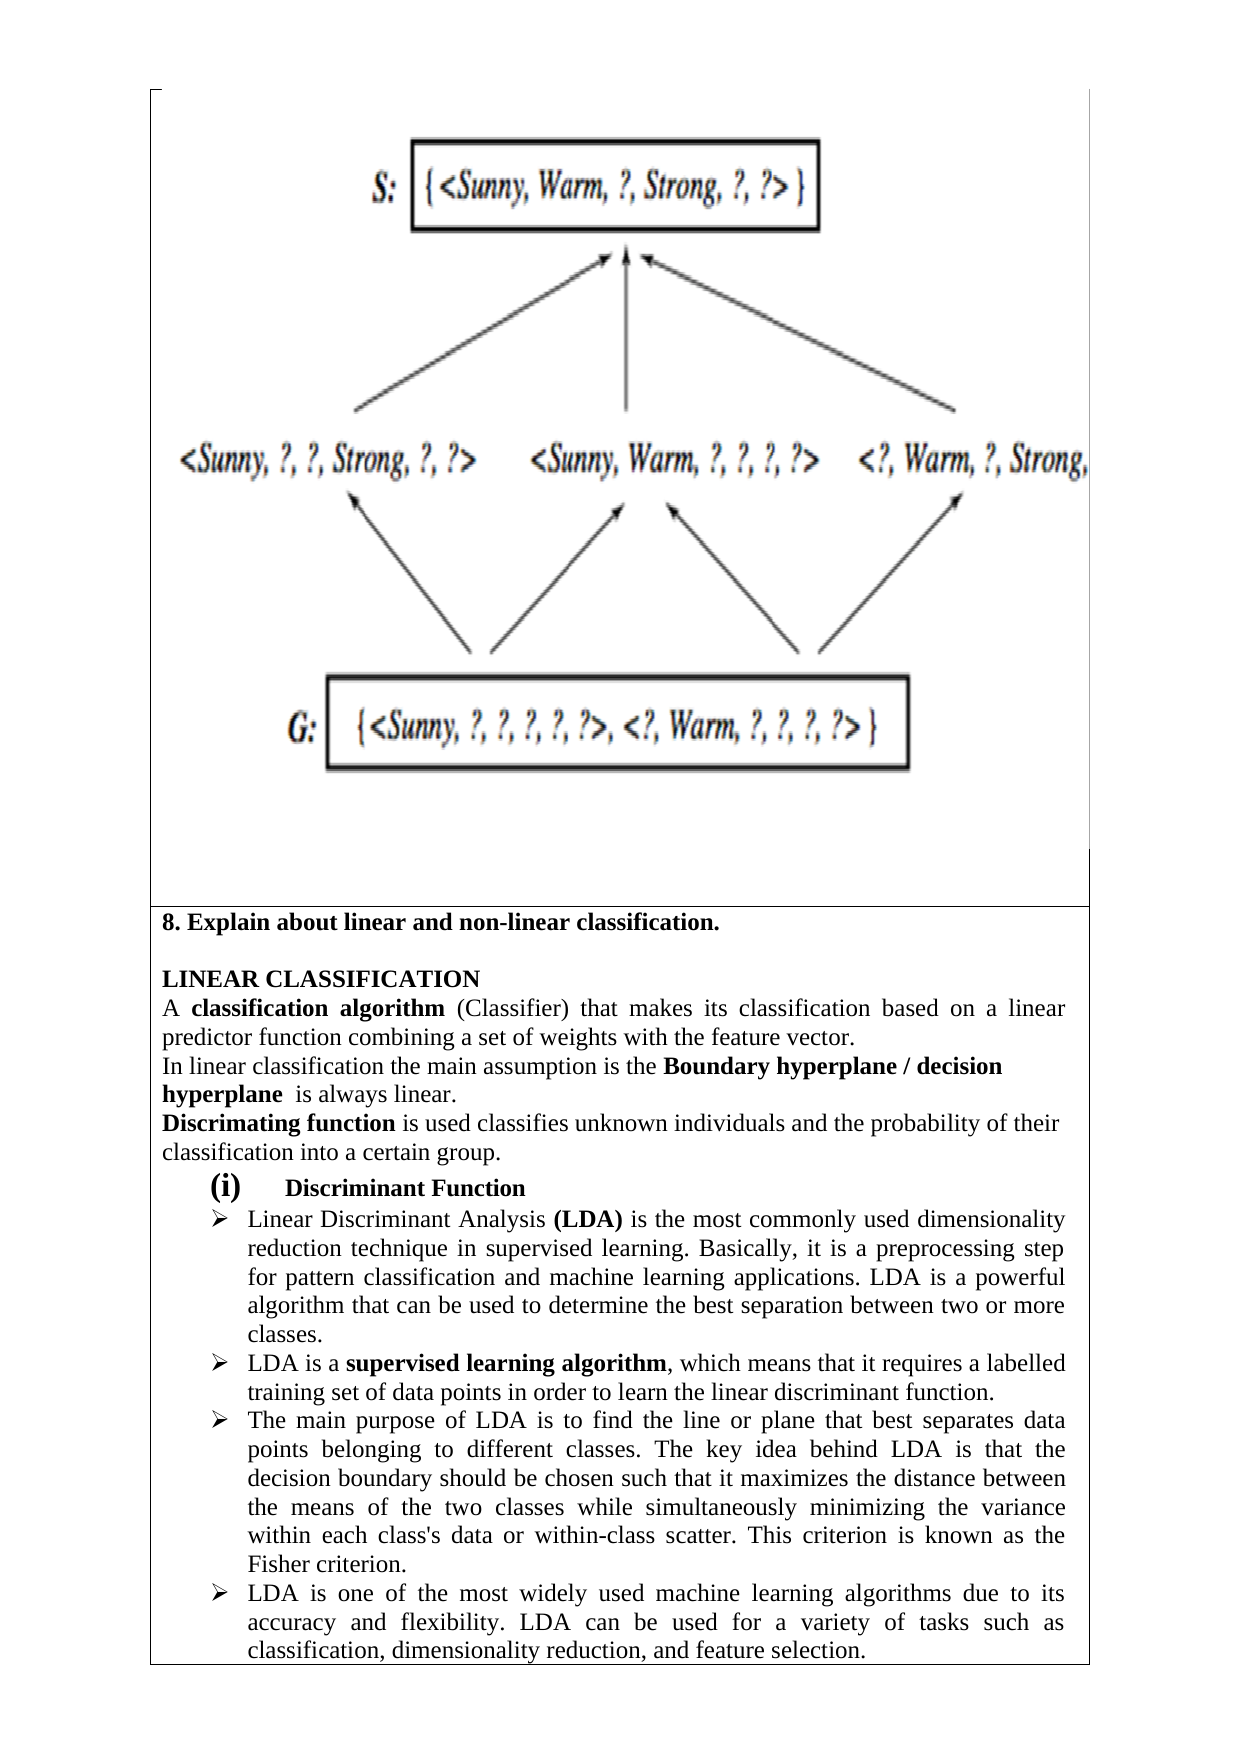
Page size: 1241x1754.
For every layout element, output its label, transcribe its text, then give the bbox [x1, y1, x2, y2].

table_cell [151, 907, 1089, 1664]
picture [161, 89, 1090, 849]
table_cell 7. Explain steps of candidate elimination algorithm. Apply the algorithm to obtain the final version space for the given training set. The candidate-elimination algorithm manipulates the boundary-set representation of a version space to create boundary sets that represent a new version space consistent with all the previous instances plus the new one. S0: (ø, ø, ø, ø, ø, ø) Most Specific Boundary G0: (?, ?, ?, ?, ?, ?) Most Generic Boundary The first example is positive, the hypothesis at the specific boundary is inconsistent, hence we extend the specific boundary, and the hypothesis at the generic boundary is consistent hence we retain it. S1: (Sunny,Warm, Normal, Strong, Warm, Same) G1: (?, ?, ?, ?, ?, ?) The second example in positive, again the hypothesis at the specific boundary is inconsistent, hence we extend the specific boundary, and the hypothesis at the generic boundary is consistent hence we retain it. S2: (Sunny,Warm, ?, Strong, Warm, Same) G2: (?, ?, ?, ?, ?, ?) The third example is negative, the hypothesis at the specific boundary is consistent, hence we retain it, and hypothesis at the generic boundary is inconsistent hence we write all consistent hypotheses by removing one “?” (question mark) at time. S3: (Sunny,Warm, ?, Strong, Warm, Same) G3: (Sunny,?,?,?,?,?) (?,Warm,?,?,?,?) (?,?,?,?,?,Same) The fourth example is positive, the hypothesis at the specific boundary is inconsistent, hence we extend the specific boundary, and the consistent hypothesis at the generic boundary are retained. S4: (Sunny, Warm, ?, Strong, ?, ?) G4: (Sunny,?,?,?,?,?) (?,Warm,?,?,?,?) Learned Version Space by Candidate Elimination Algorithm for given data set is: [151, 90, 1089, 906]
